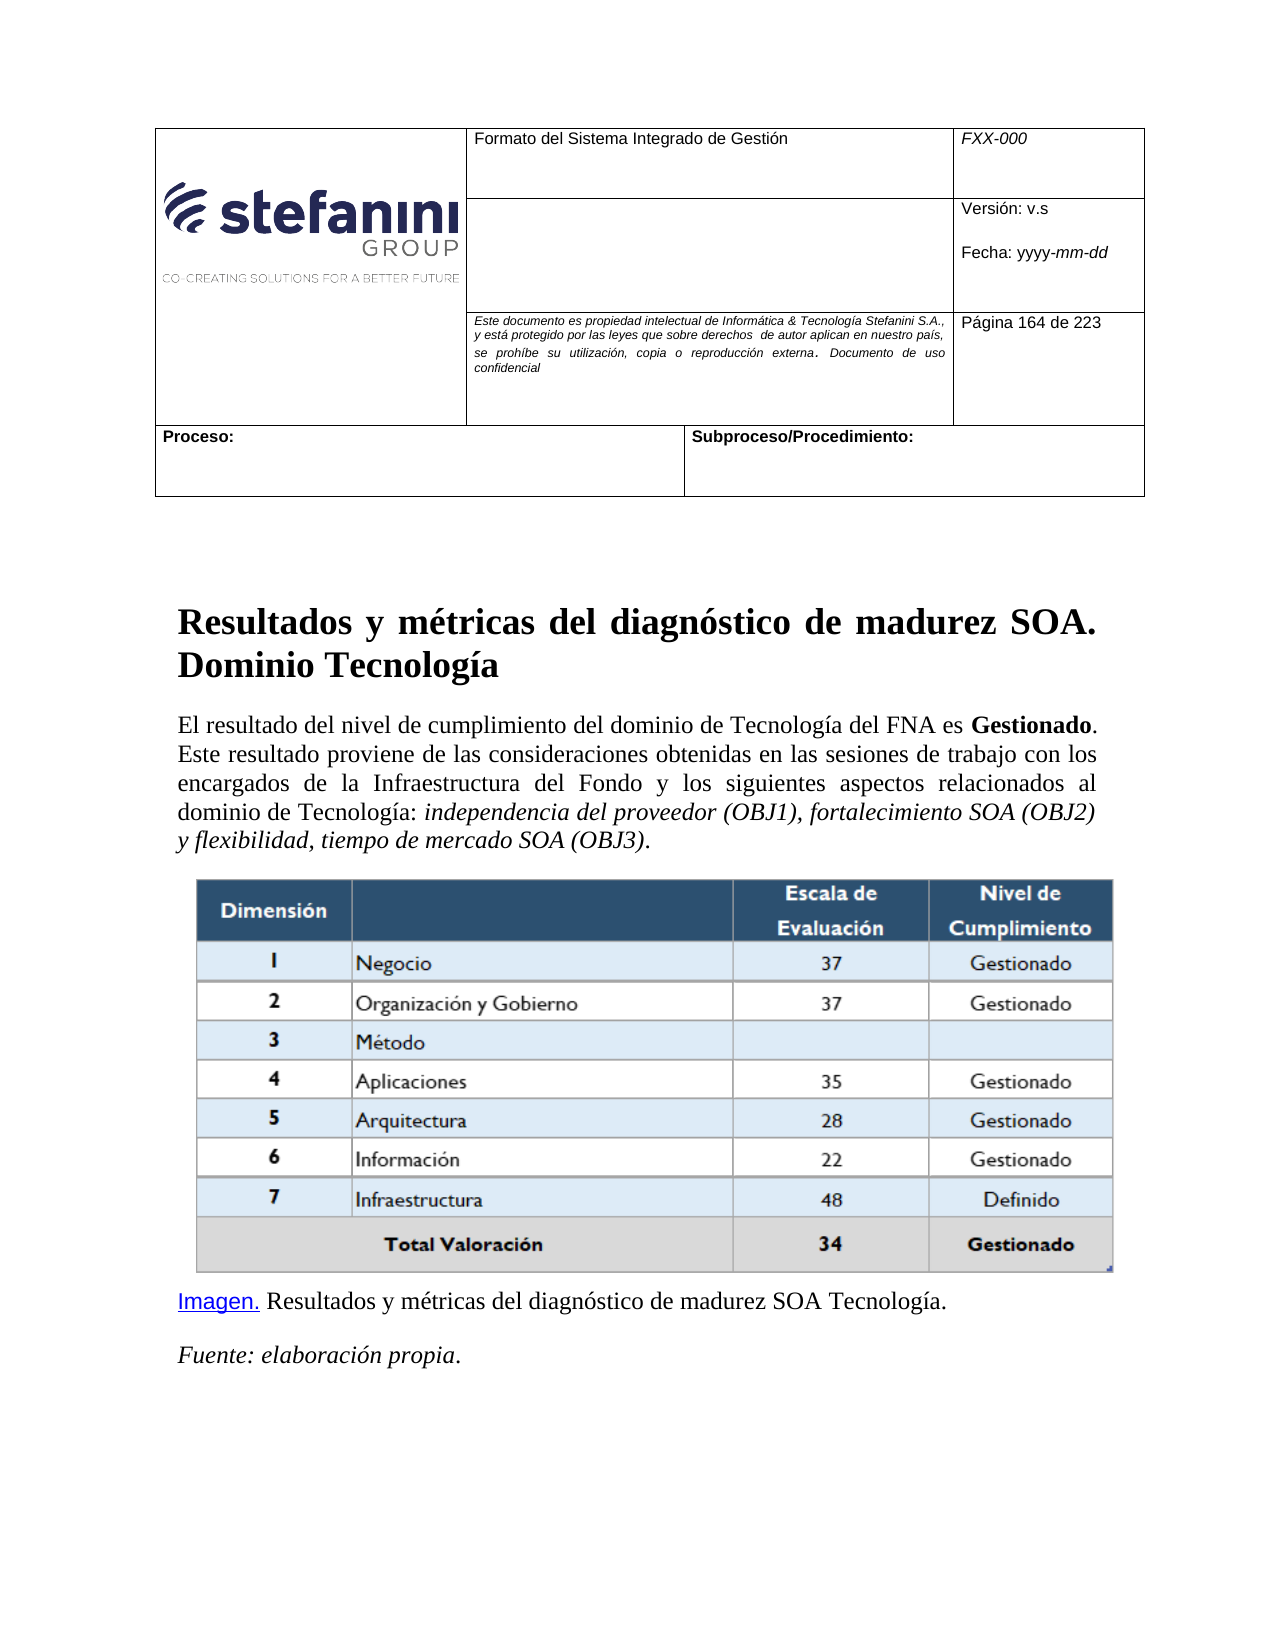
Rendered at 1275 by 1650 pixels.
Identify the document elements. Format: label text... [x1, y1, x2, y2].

text Fuente: elaboración propia. [177, 1340, 1098, 1369]
text El resultado del nivel de cumplimiento del dominio de Tecnología del FNA es Gestionado. Este resultado proviene de las consideraciones obtenidas en las sesiones de trabajo con los encargados de la Infraestructura del Fondo y los siguientes aspectos relacionados al dominio de Tecnología: independencia del proveedor (OBJ1), fortalecimiento SOA (OBJ2) y flexibilidad, tiempo de mercado SOA (OBJ3). [177, 711, 1098, 854]
picture [196, 879, 1115, 1274]
text Imagen. Resultados y métricas del diagnóstico de madurez SOA Tecnología. [177, 1286, 1098, 1315]
picture [162, 182, 460, 286]
subtitle Resultados y métricas del diagnóstico de madurez SOA. Dominio Tecnología [177, 599, 1098, 686]
